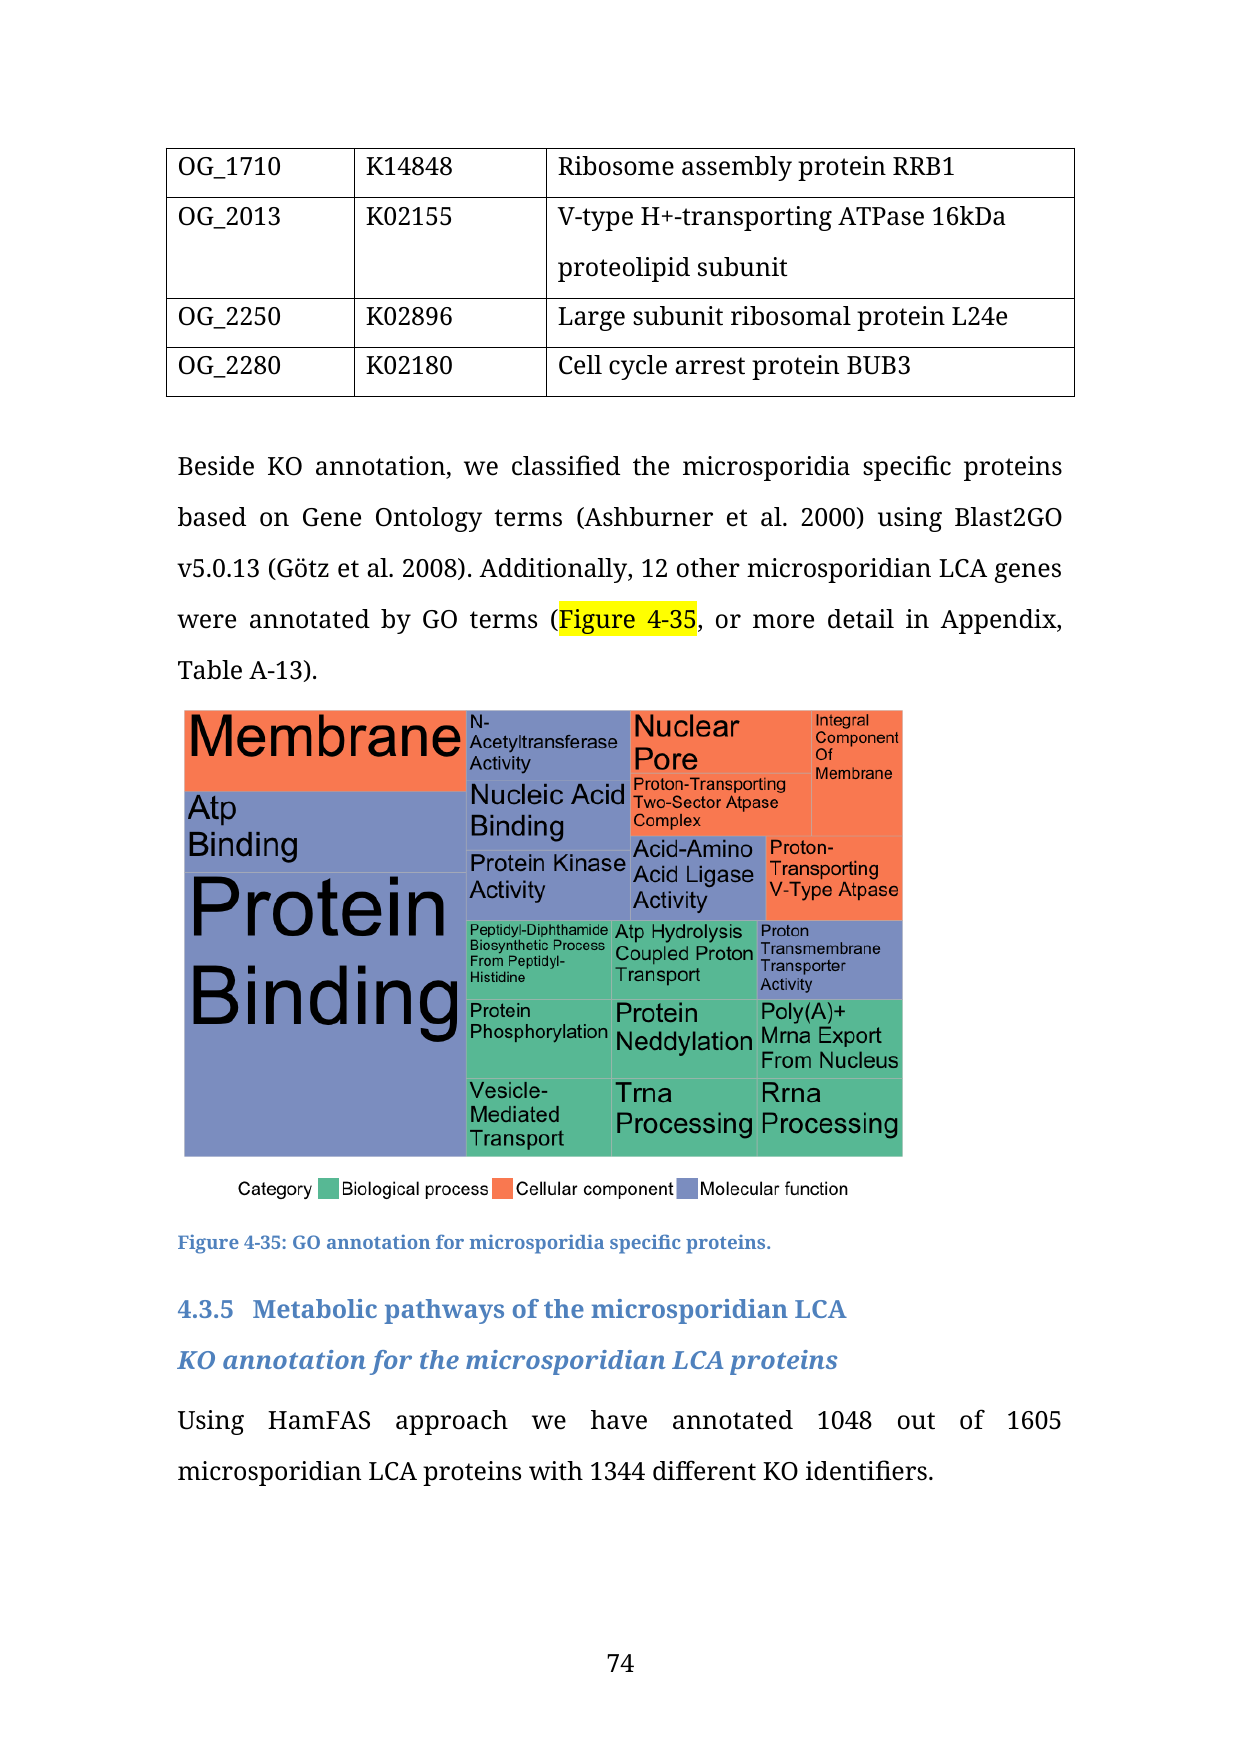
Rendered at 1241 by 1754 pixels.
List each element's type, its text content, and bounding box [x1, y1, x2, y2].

table_cell OG_2013 [167, 198, 354, 297]
table_cell OG_2250 [167, 299, 354, 347]
text Using HamFAS approach we have annotated 1048 out of 1605 microsporidian LCA proteins with 1344 different KO identifiers. [177, 1403, 1063, 1488]
text KO annotation for the microsporidian LCA proteins [177, 1343, 1063, 1377]
table_cell K02180 [355, 348, 546, 396]
subtitle Metabolic pathways of the microsporidian LCA [177, 1292, 1063, 1326]
table_cell Ribosome assembly protein RRB1 [547, 149, 1074, 197]
table_cell OG_2280 [167, 348, 354, 396]
table_cell K02155 [355, 198, 546, 297]
table_cell V-type H+-transporting ATPase 16kDa proteolipid subunit [547, 198, 1074, 297]
table_cell K02896 [355, 299, 546, 347]
picture [177, 703, 909, 1212]
table_cell K14848 [355, 149, 546, 197]
table_cell OG_1710 [167, 149, 354, 197]
table_cell Cell cycle arrest protein BUB3 [547, 348, 1074, 396]
table_cell Large subunit ribosomal protein L24e [547, 299, 1074, 347]
